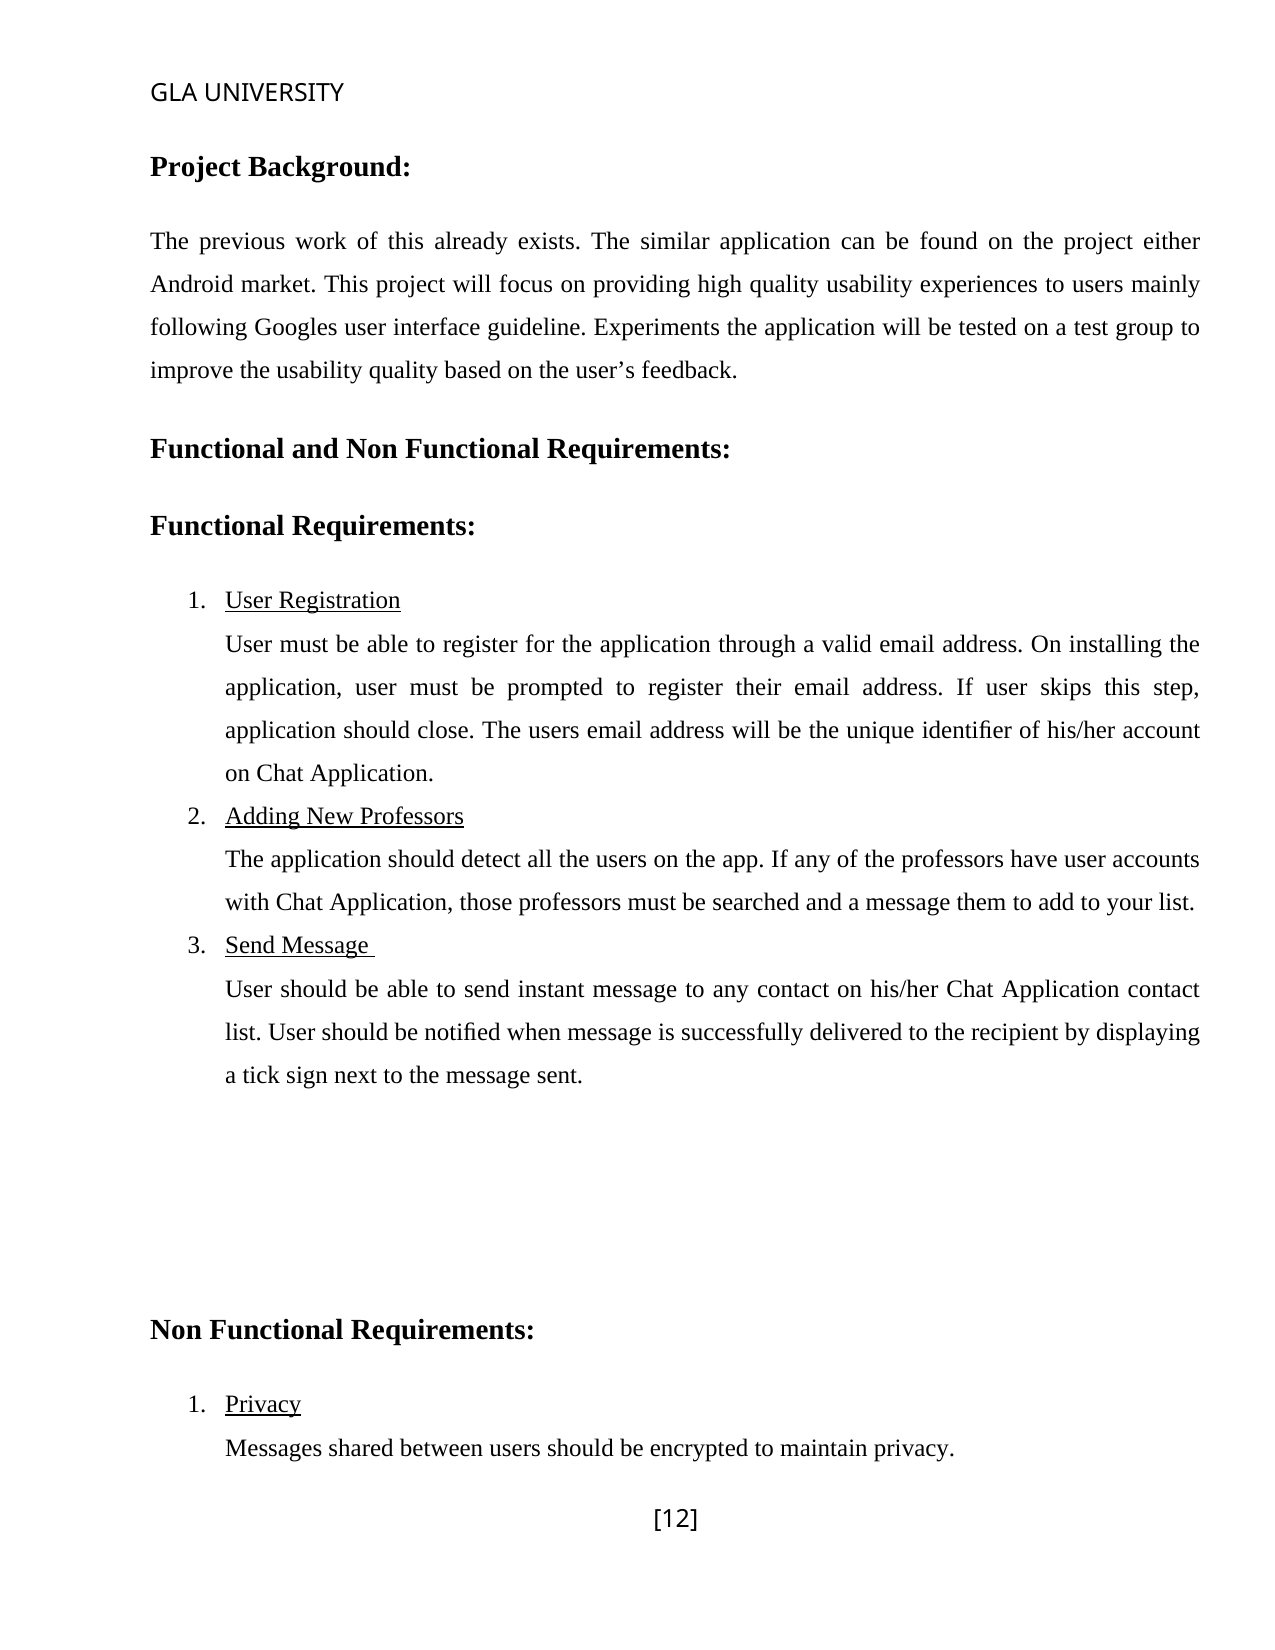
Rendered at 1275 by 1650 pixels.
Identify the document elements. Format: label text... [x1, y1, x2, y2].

list User must be able to register for the application through a valid email address. On installing the application, user must be prompted to register their email address. If user skips this step, application should close. The users email address will be the unique identiﬁer of his/her account on Chat Application. [225, 629, 1201, 787]
list Messages shared between users should be encrypted to maintain privacy. [225, 1433, 1201, 1461]
list Send Message [187, 931, 1201, 959]
text Functional and Non Functional Requirements: [150, 431, 1201, 465]
text Functional Requirements: [150, 508, 1201, 542]
list User should be able to send instant message to any contact on his/her Chat Application contact list. User should be notiﬁed when message is successfully delivered to the recipient by displaying a tick sign next to the message sent. [225, 974, 1201, 1089]
list User Registration [187, 586, 1201, 614]
list The application should detect all the users on the app. If any of the professors have user accounts with Chat Application, those professors must be searched and a message them to add to your list. [225, 844, 1201, 916]
list Privacy [187, 1389, 1201, 1418]
text Non Functional Requirements: [150, 1312, 1201, 1346]
text The previous work of this already exists. The similar application can be found on the project either Android market. This project will focus on providing high quality usability experiences to users mainly following Googles user interface guideline. Experiments the application will be tested on a test group to improve the usability quality based on the user’s feedback. [150, 226, 1201, 384]
list Adding New Professors [187, 801, 1201, 830]
text Project Background: [150, 149, 1201, 182]
